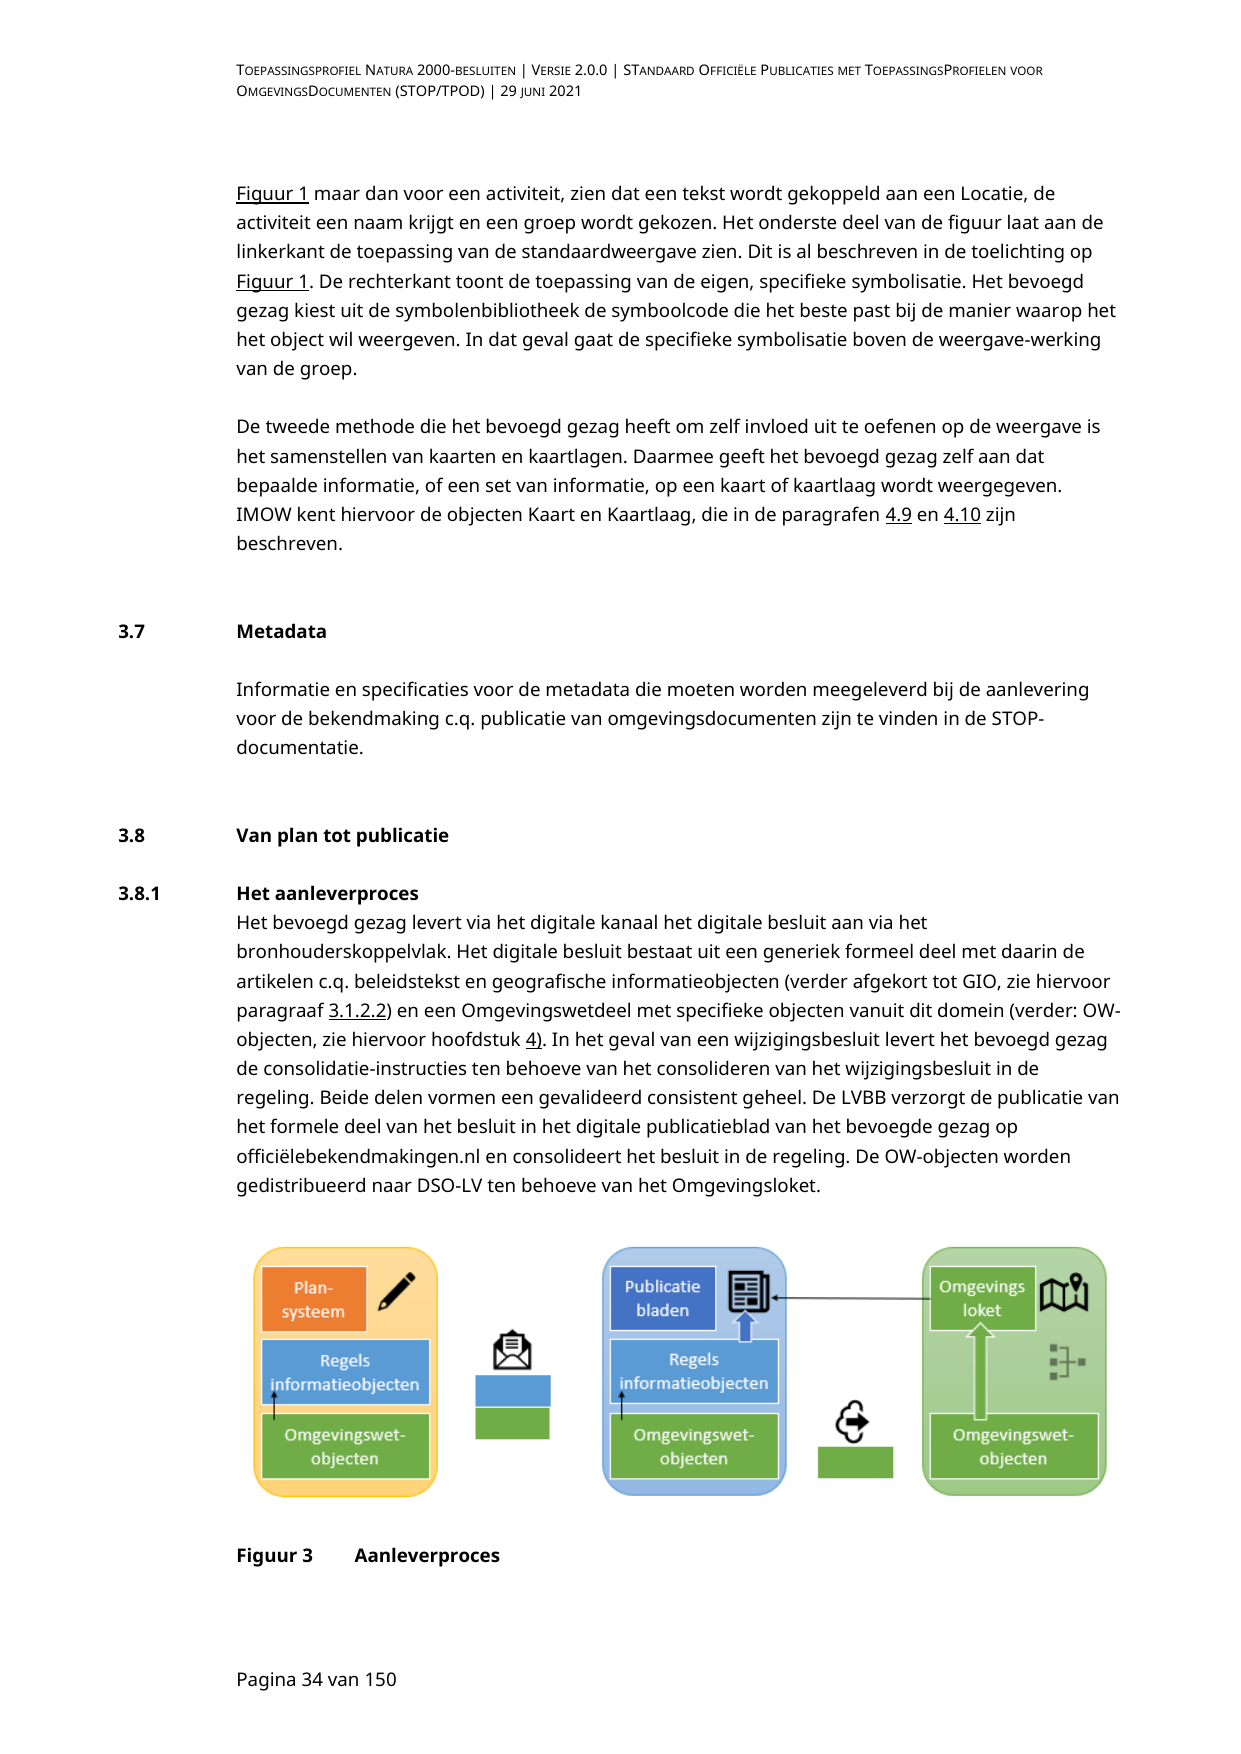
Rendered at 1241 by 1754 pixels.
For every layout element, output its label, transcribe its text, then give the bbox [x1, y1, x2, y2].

subtitle Metadata [118, 615, 1122, 644]
subtitle Het aanleverproces [118, 877, 1122, 906]
text Aanleverproces [236, 1539, 1122, 1569]
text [236, 177, 1122, 381]
subtitle Van plan tot publicatie [118, 819, 1122, 848]
picture [236, 1227, 1123, 1511]
text De tweede methode die het bevoegd gezag heeft om zelf invloed uit te oefenen op de weergave is het samenstellen van kaarten en kaartlagen. Daarmee geeft het bevoegd gezag zelf aan dat bepaalde informatie, of een set van informatie, op een kaart of kaartlaag wordt weergegeven. IMOW kent hiervoor de objecten Kaart en Kaartlaag, die in de paragrafen 7.9 en 7.10 zijn beschreven. [236, 411, 1122, 556]
text Informatie en specificaties voor de metadata die moeten worden meegeleverd bij de aanlevering voor de bekendmaking c.q. publicatie van omgevingsdocumenten zijn te vinden in de STOP-documentatie. [236, 673, 1122, 761]
text Het bevoegd gezag levert via het digitale kanaal het digitale besluit aan via het bronhouderskoppelvlak. Het digitale besluit bestaat uit een generiek formeel deel met daarin de artikelen c.q. beleidstekst en geografische informatieobjecten (verder afgekort tot GIO, zie hiervoor paragraaf 6.1.2.2) en een Omgevingswetdeel met specifieke objecten vanuit dit domein (verder: OW-objecten, zie hiervoor hoofdstuk 7). In het geval van een wijzigingsbesluit levert het bevoegd gezag de consolidatie-instructies ten behoeve van het consolideren van het wijzigingsbesluit in de regeling. Beide delen vormen een gevalideerd consistent geheel. De LVBB verzorgt de publicatie van het formele deel van het besluit in het digitale publicatieblad van het bevoegde gezag op officiëlebekendmakingen.nl en consolideert het besluit in de regeling. De OW-objecten worden gedistribueerd naar DSO-LV ten behoeve van het Omgevingsloket. [236, 906, 1122, 1198]
